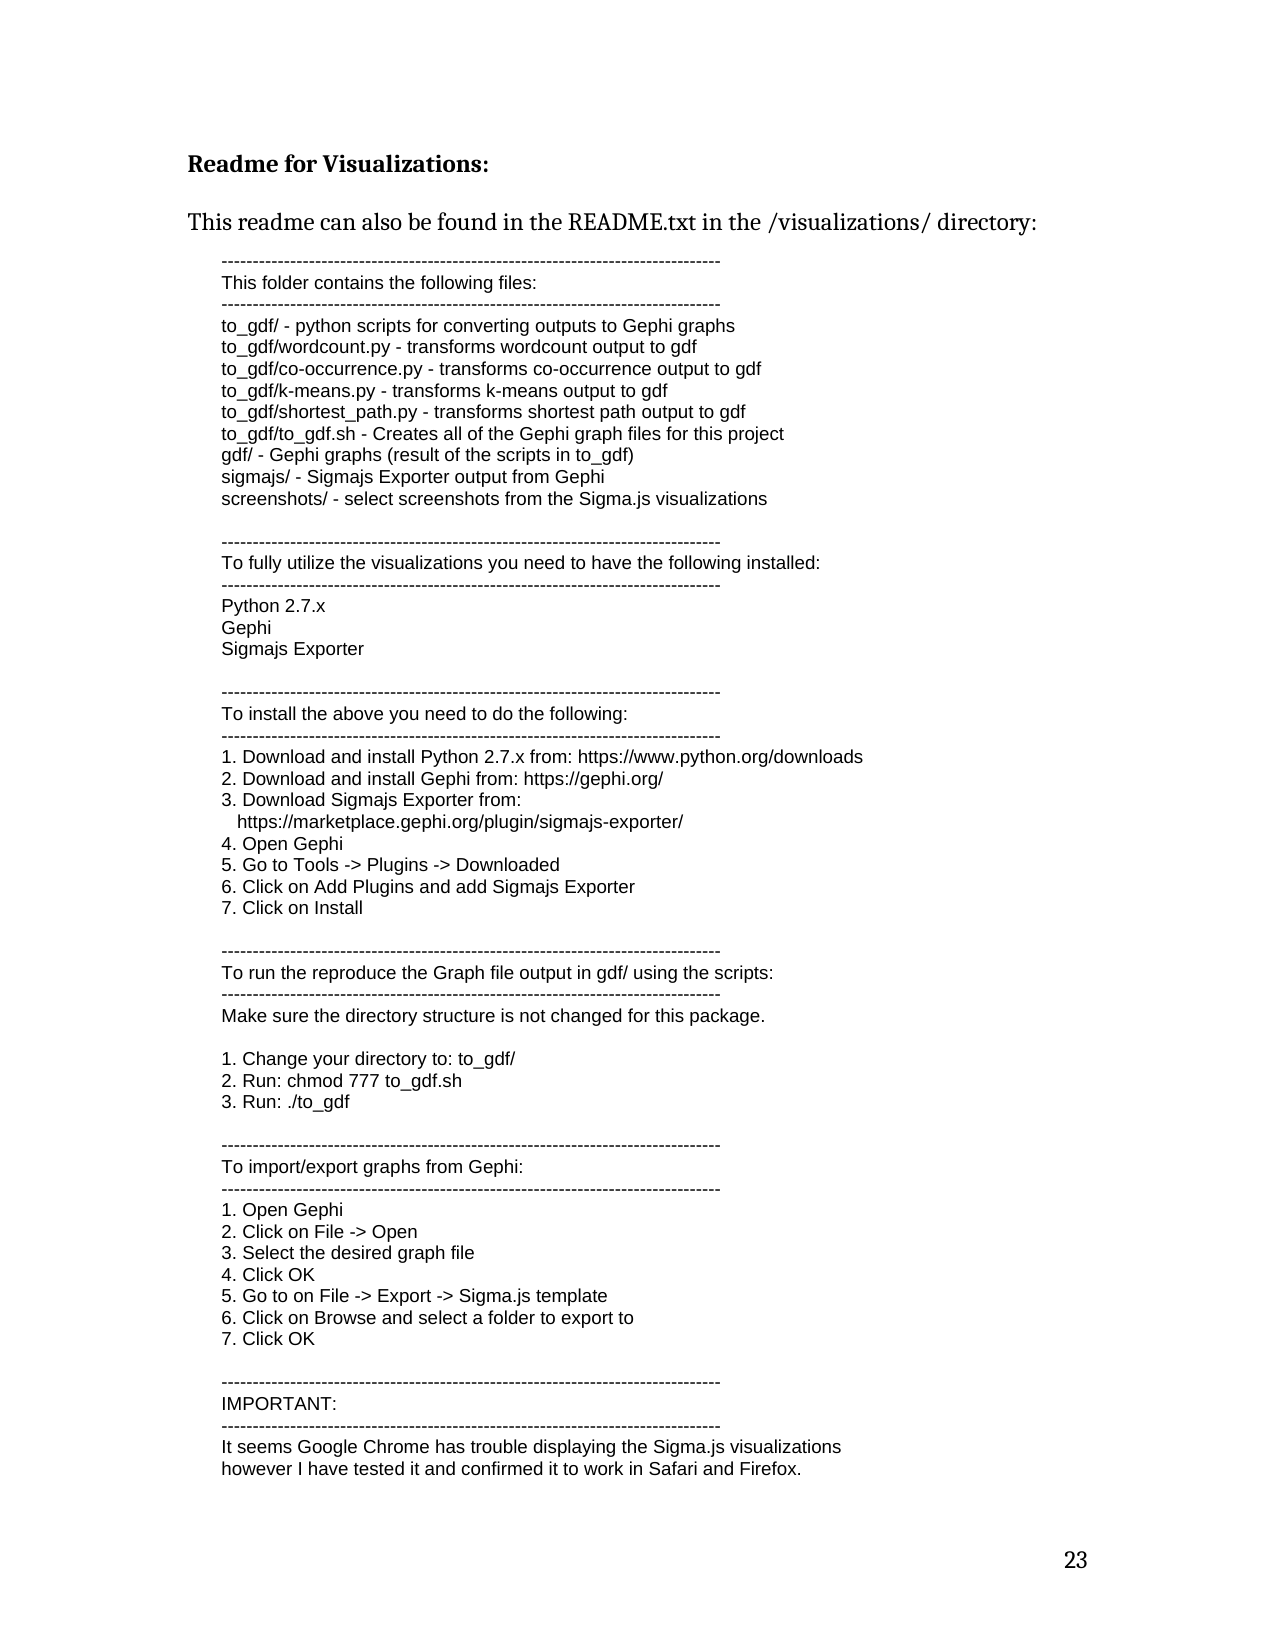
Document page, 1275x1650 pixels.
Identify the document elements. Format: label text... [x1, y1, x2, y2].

text This readme can also be found in the README.txt in the /visualizations/ directory: [187, 207, 1087, 236]
text Readme for Visualizations: [187, 150, 1087, 179]
